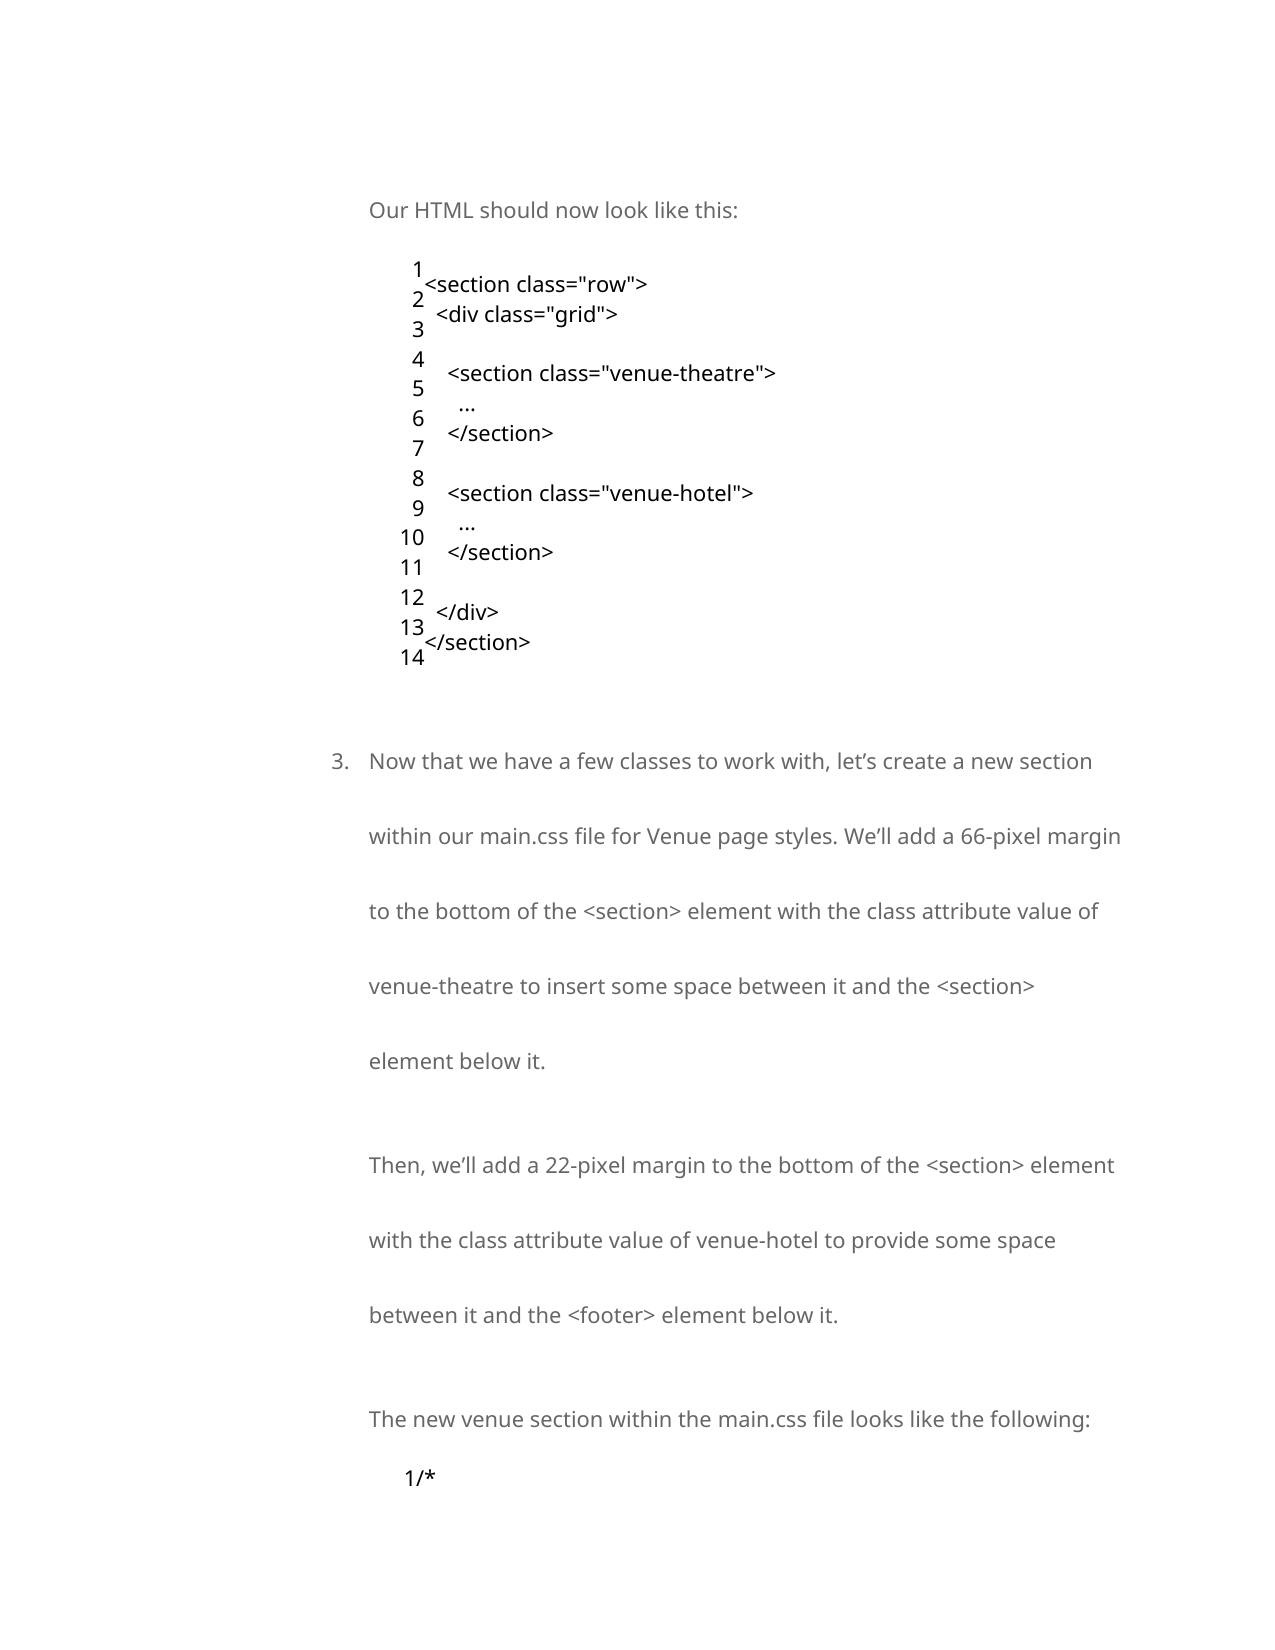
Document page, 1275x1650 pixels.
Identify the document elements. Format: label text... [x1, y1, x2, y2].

table_header <section class="row"> <div class="grid"> <section class="venue-theatre"> ... </section> <section class="venue-hotel"> ... </section> </div> </section> [424, 254, 1275, 671]
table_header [416, 1463, 1275, 1493]
list Now that we have a few classes to work with, let’s create a new section within our main.css file for Venue page styles. We’ll add a 66-pixel margin to the bottom of the <section> element with the class attribute value of venue-theatre to insert some space between it and the <section> element below it. [331, 700, 1125, 1075]
text The new venue section within the main.css file looks like the following: [369, 1359, 1125, 1434]
text Our HTML should now look like this: [369, 150, 1125, 225]
text Then, we’ll add a 22-pixel margin to the bottom of the <section> element with the class attribute value of venue-hotel to provide some space between it and the <footer> element below it. [369, 1104, 1125, 1329]
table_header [367, 1463, 416, 1493]
table_header 1 2 3 4 5 6 7 8 9 10 11 12 13 14 [367, 254, 424, 671]
